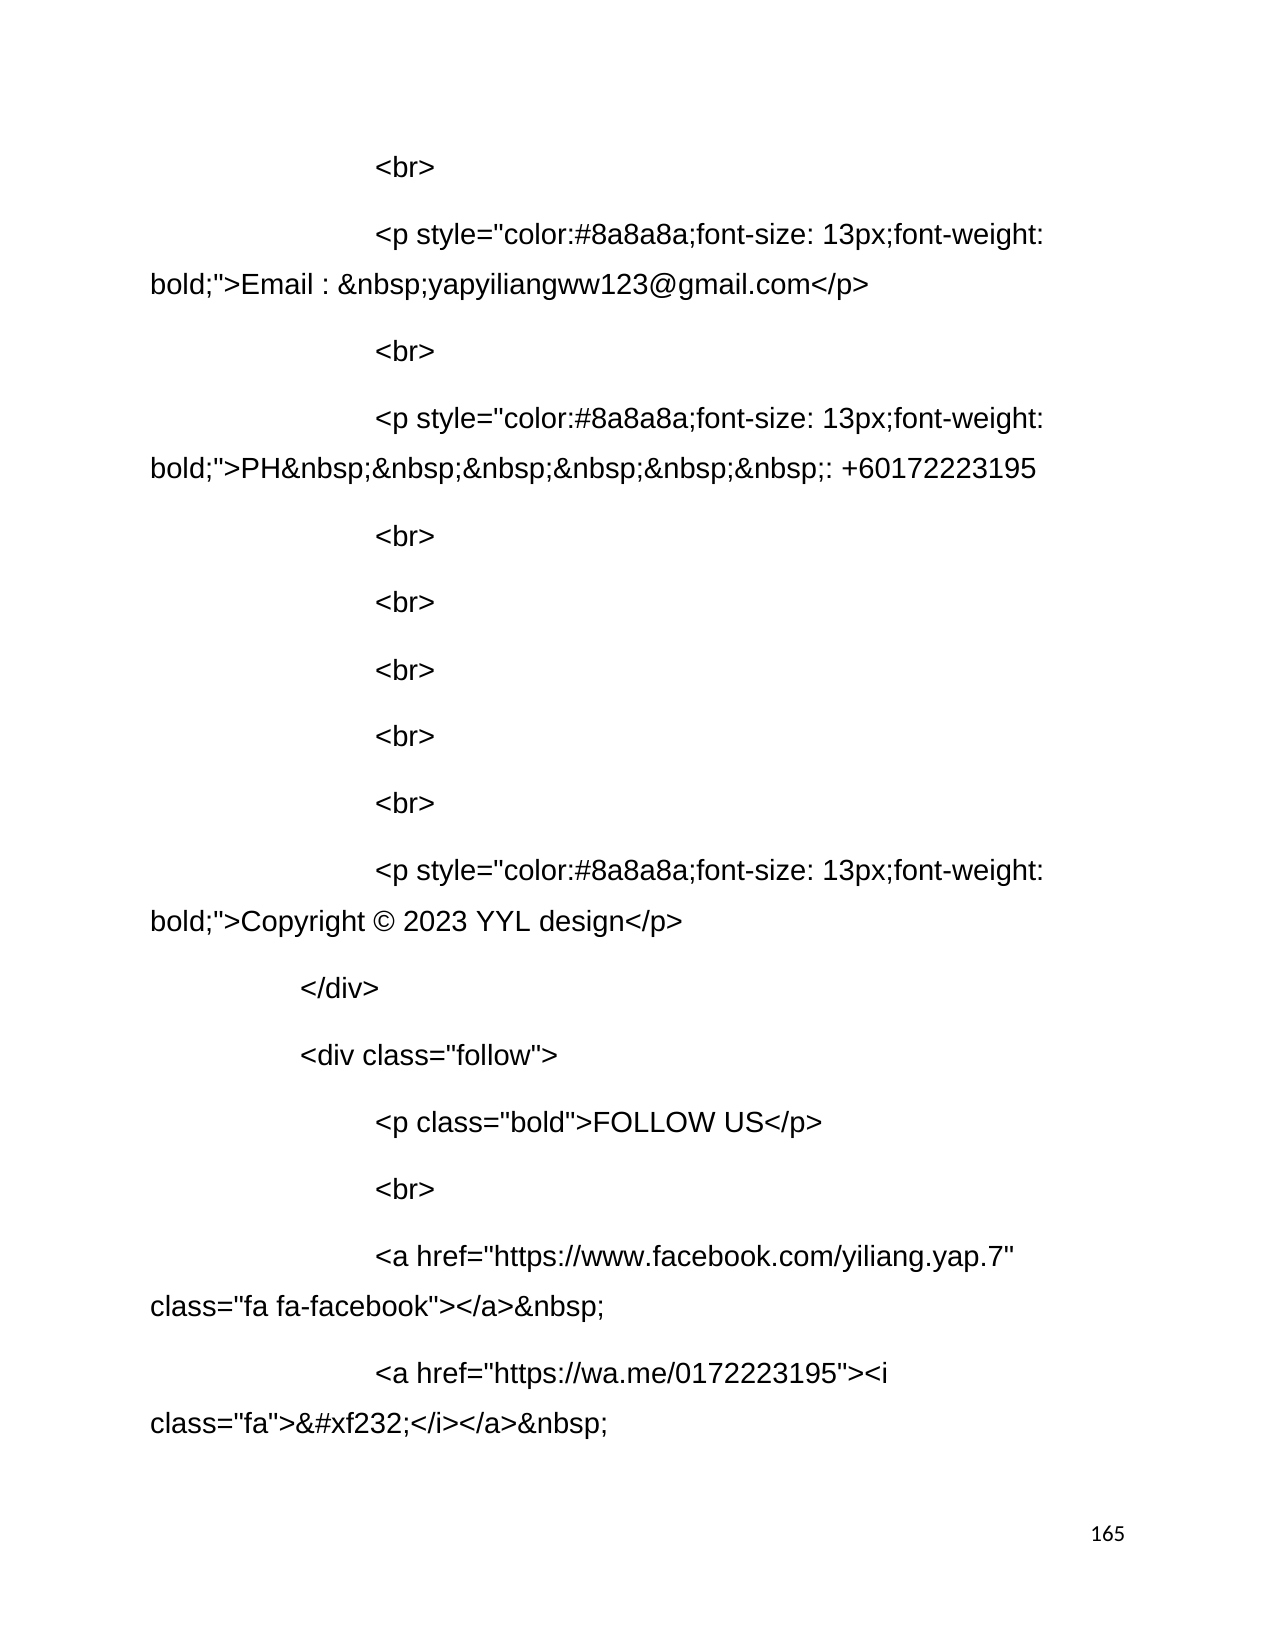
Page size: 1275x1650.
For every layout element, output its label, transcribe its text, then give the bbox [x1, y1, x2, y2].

text <br> [150, 1172, 1125, 1205]
text <br> [150, 518, 1125, 552]
text <a href="https://www.facebook.com/yiliang.yap.7" class="fa fa-facebook"></a>&nbsp; [150, 1239, 1125, 1322]
text <br> [150, 719, 1125, 753]
text <p style="color:#8a8a8a;font-size: 13px;font-weight: bold;">Copyright © 2023 YYL design</p> [150, 853, 1125, 937]
text <br> [150, 786, 1125, 820]
text <br> [150, 652, 1125, 686]
text <p style="color:#8a8a8a;font-size: 13px;font-weight: bold;">Email : &nbsp;yapyiliangww123@gmail.com</p> [150, 217, 1125, 301]
text <p style="color:#8a8a8a;font-size: 13px;font-weight: bold;">PH&nbsp;&nbsp;&nbsp;&nbsp;&nbsp;&nbsp;: +60172223195 [150, 401, 1125, 485]
text <br> [150, 334, 1125, 368]
text <p class="bold">FOLLOW US</p> [150, 1105, 1125, 1138]
text <div class="follow"> [150, 1038, 1125, 1071]
text <a href="https://wa.me/0172223195"><i class="fa">&#xf232;</i></a>&nbsp; [150, 1356, 1125, 1440]
text <br> [150, 586, 1125, 619]
text </div> [150, 971, 1125, 1004]
text <br> [150, 150, 1125, 183]
